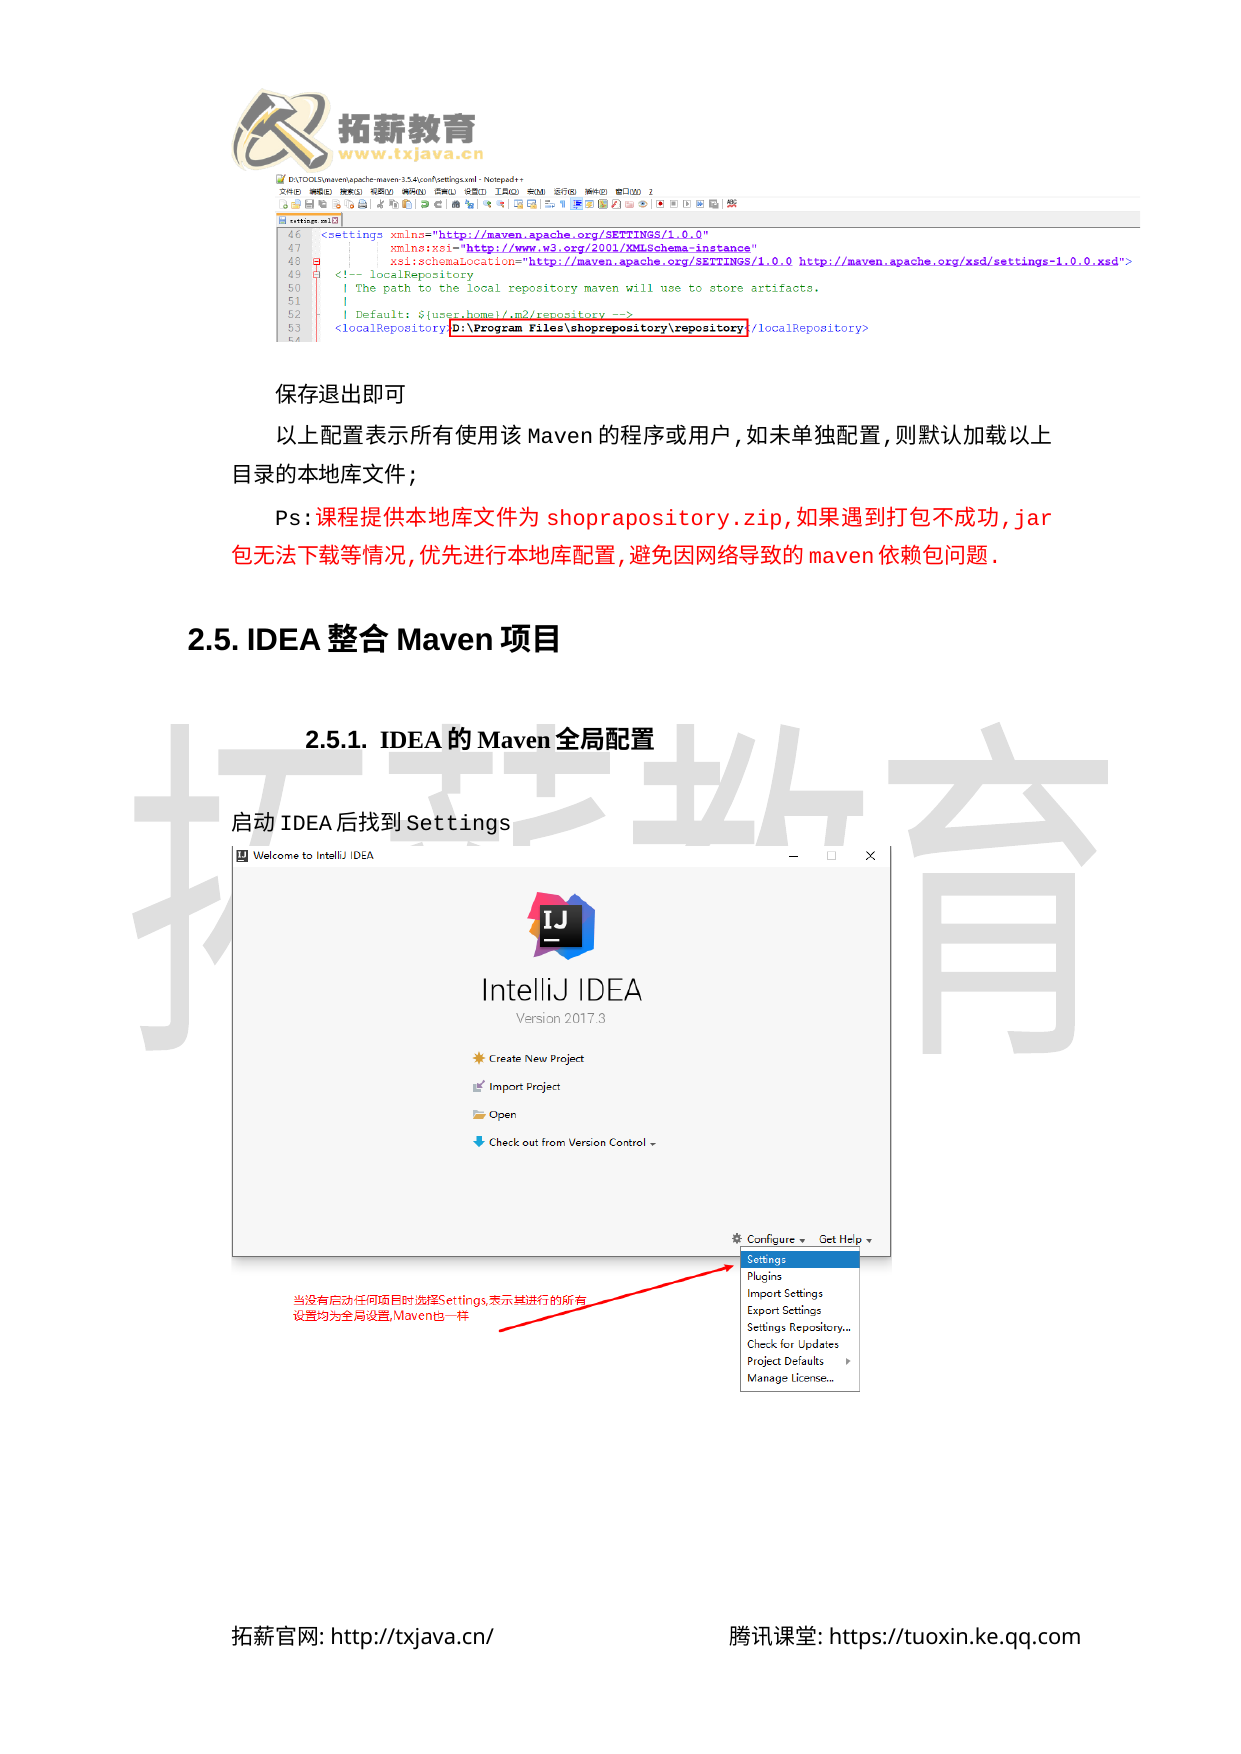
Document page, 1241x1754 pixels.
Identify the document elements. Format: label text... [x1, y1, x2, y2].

text 保存退出即可 [231, 376, 1053, 409]
text Ps:课程提供本地库文件为shoprapository.zip,如果遇到打包不成功,jar包无法下载等情况,优先进行本地库配置,避免因网络导致的maven依赖包问题. [231, 499, 1053, 571]
picture [231, 846, 892, 1393]
text IDEA的Maven全局配置 [261, 705, 1031, 770]
text 启动IDEA后找到Settings [187, 804, 1053, 837]
picture [231, 88, 1141, 342]
text 以上配置表示所有使用该Maven的程序或用户,如未单独配置,则默认加载以上目录的本地库文件; [231, 418, 1053, 490]
text IDEA整合Maven项目 [187, 604, 1031, 669]
